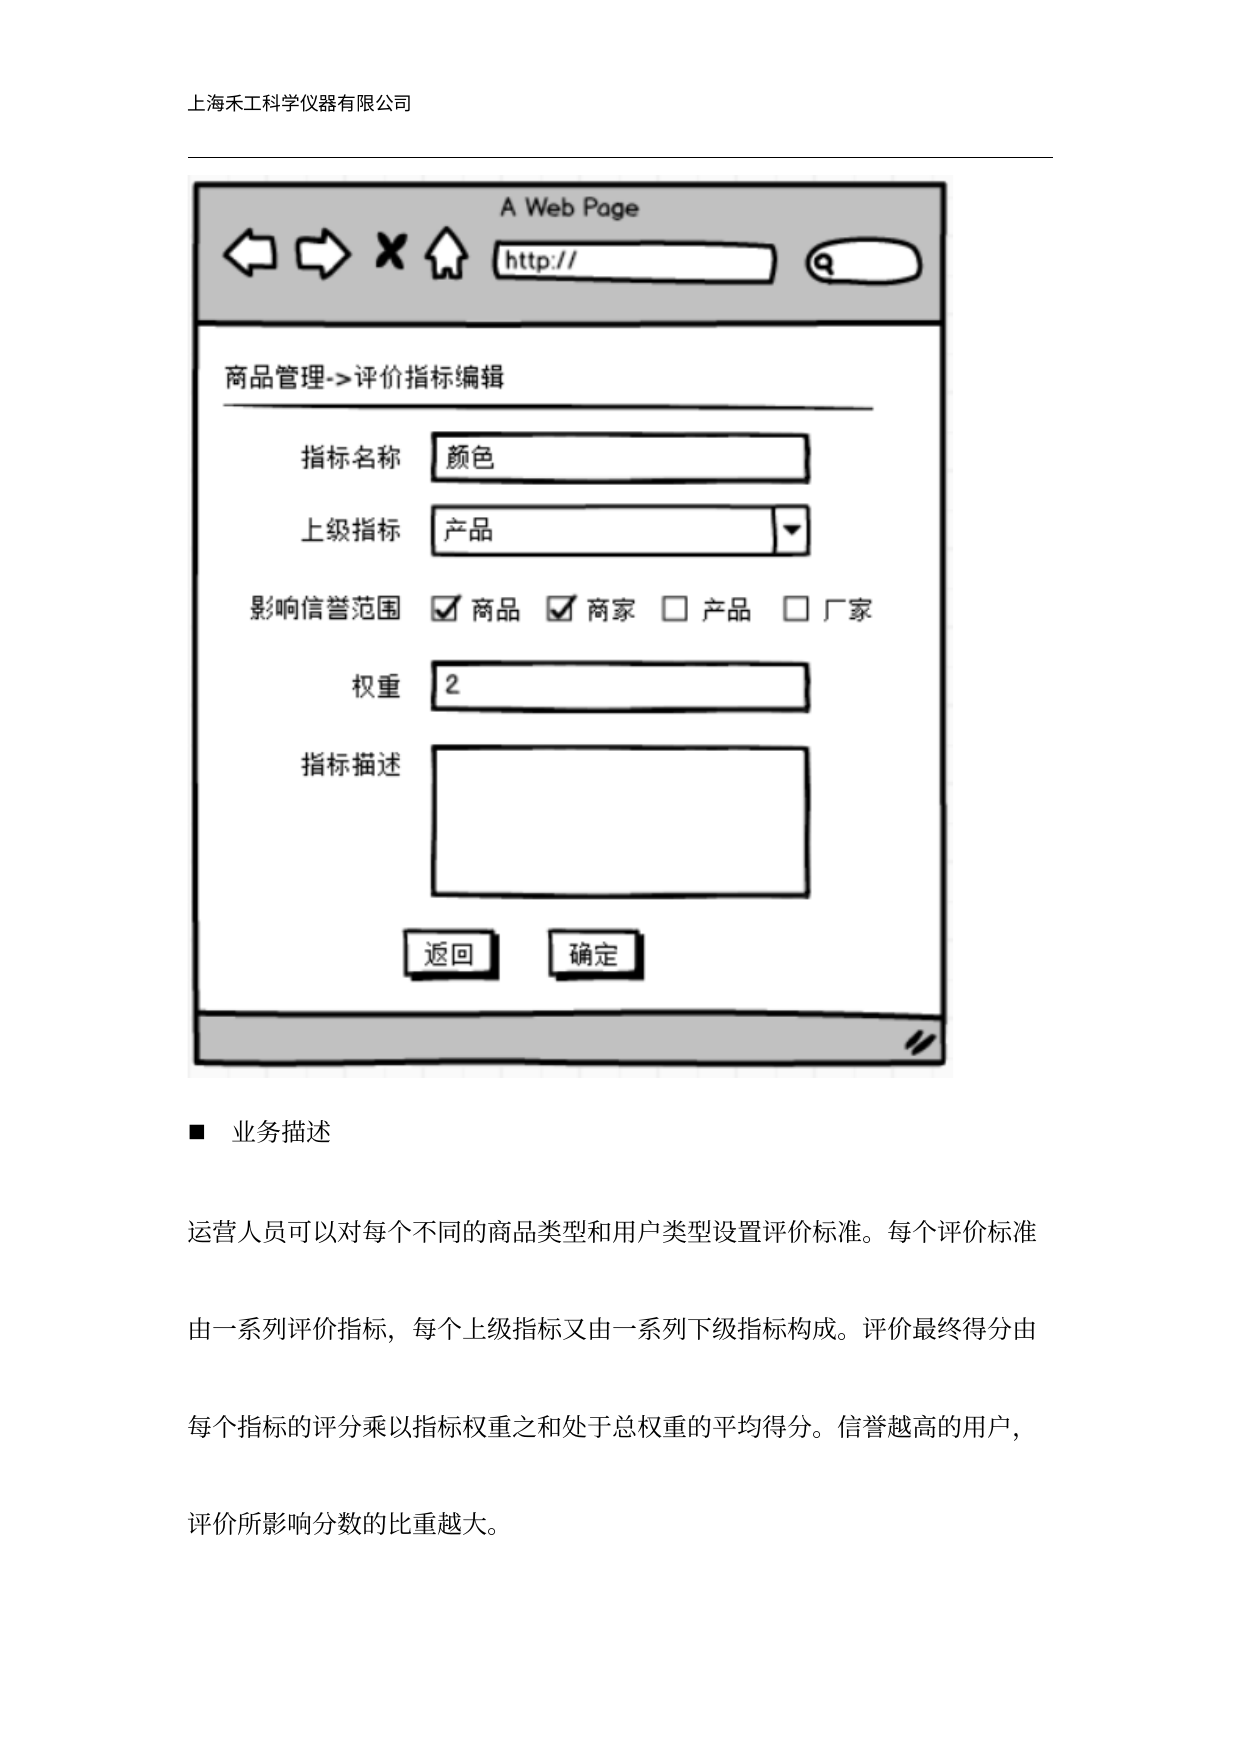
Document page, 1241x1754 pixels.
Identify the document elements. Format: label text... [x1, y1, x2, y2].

list 业务描述 [187, 1098, 1053, 1163]
text 运营人员可以对每个不同的商品类型和用户类型设置评价标准。每个评价标准由一系列评价指标，每个上级指标又由一系列下级指标构成。评价最终得分由每个指标的评分乘以指标权重之和处于总权重的平均得分。信誉越高的用户，评价所影响分数的比重越大。 [187, 1198, 1053, 1556]
picture [187, 175, 954, 1078]
